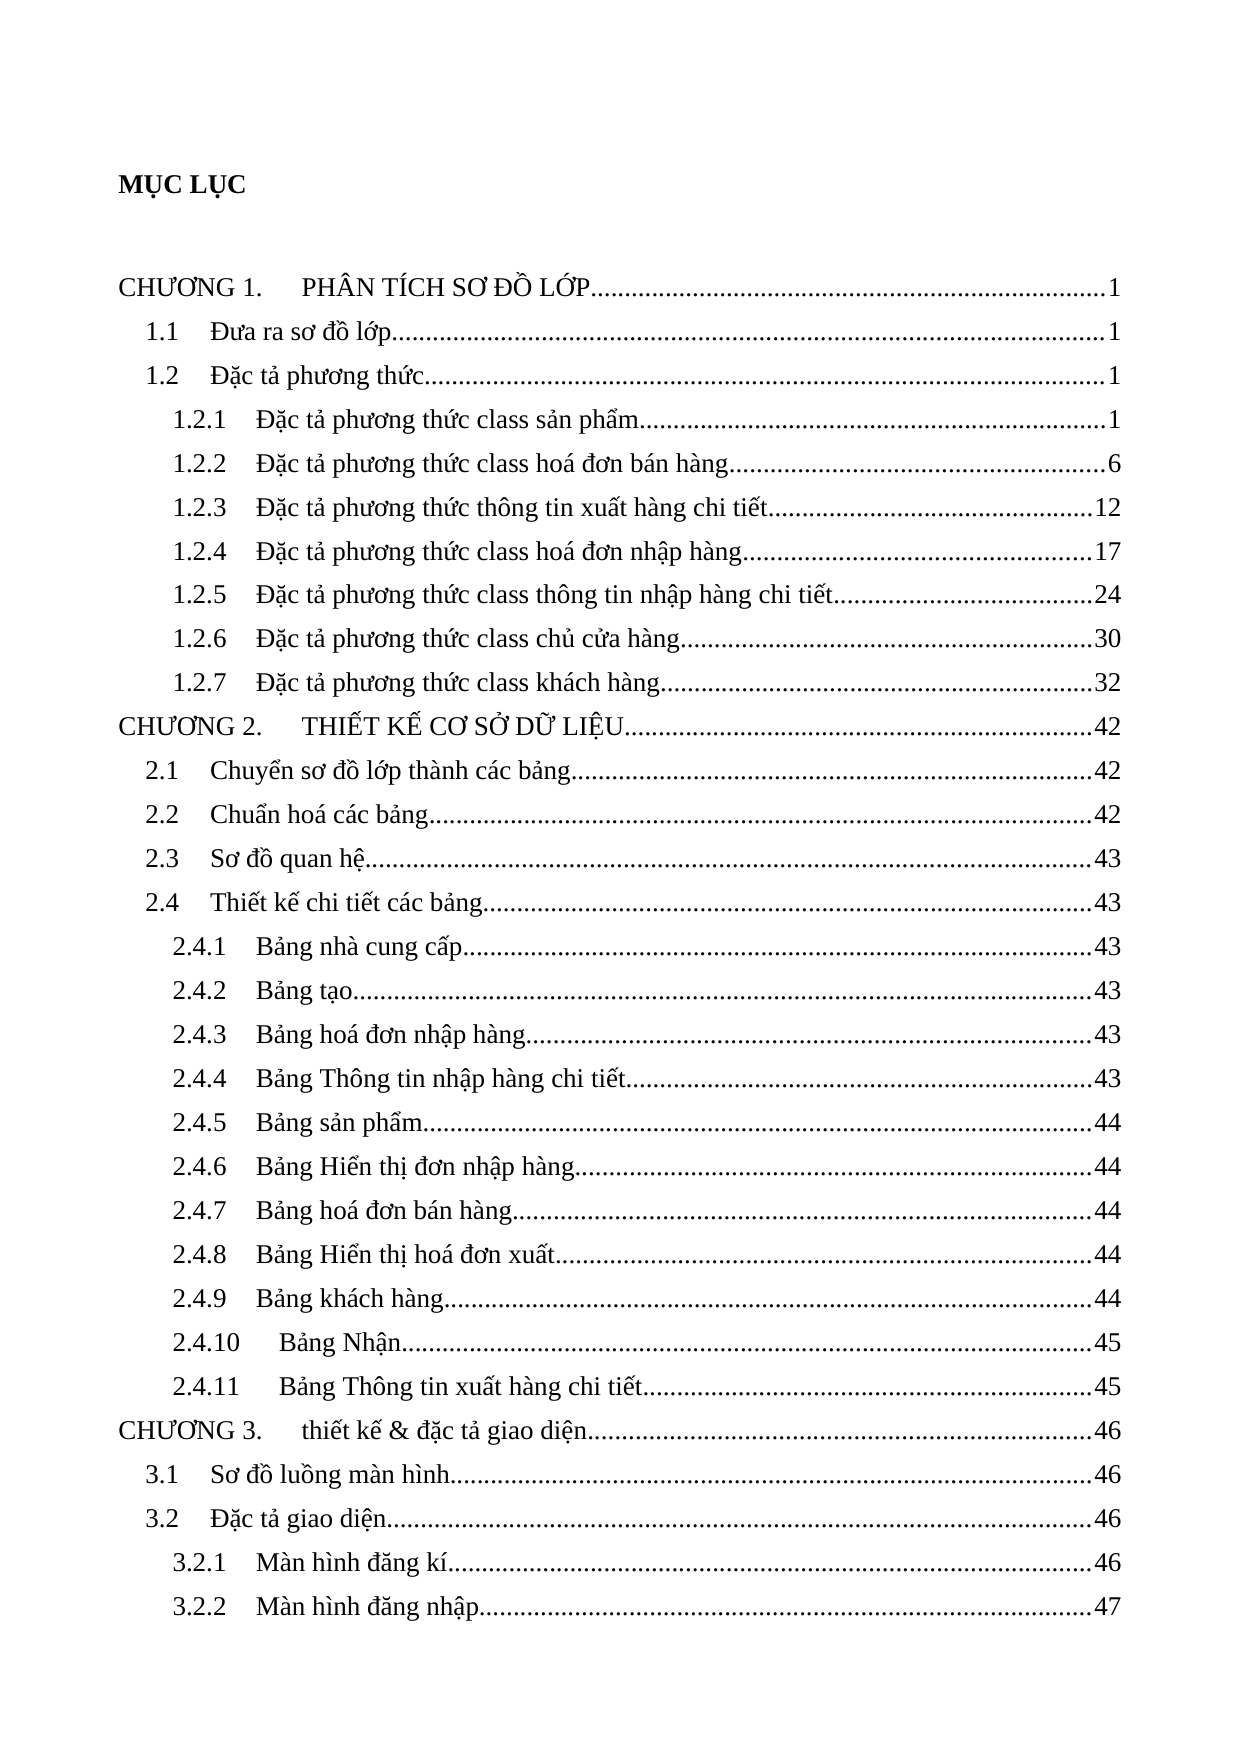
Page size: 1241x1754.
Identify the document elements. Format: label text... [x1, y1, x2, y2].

text MỤC LỤC [118, 168, 1122, 199]
